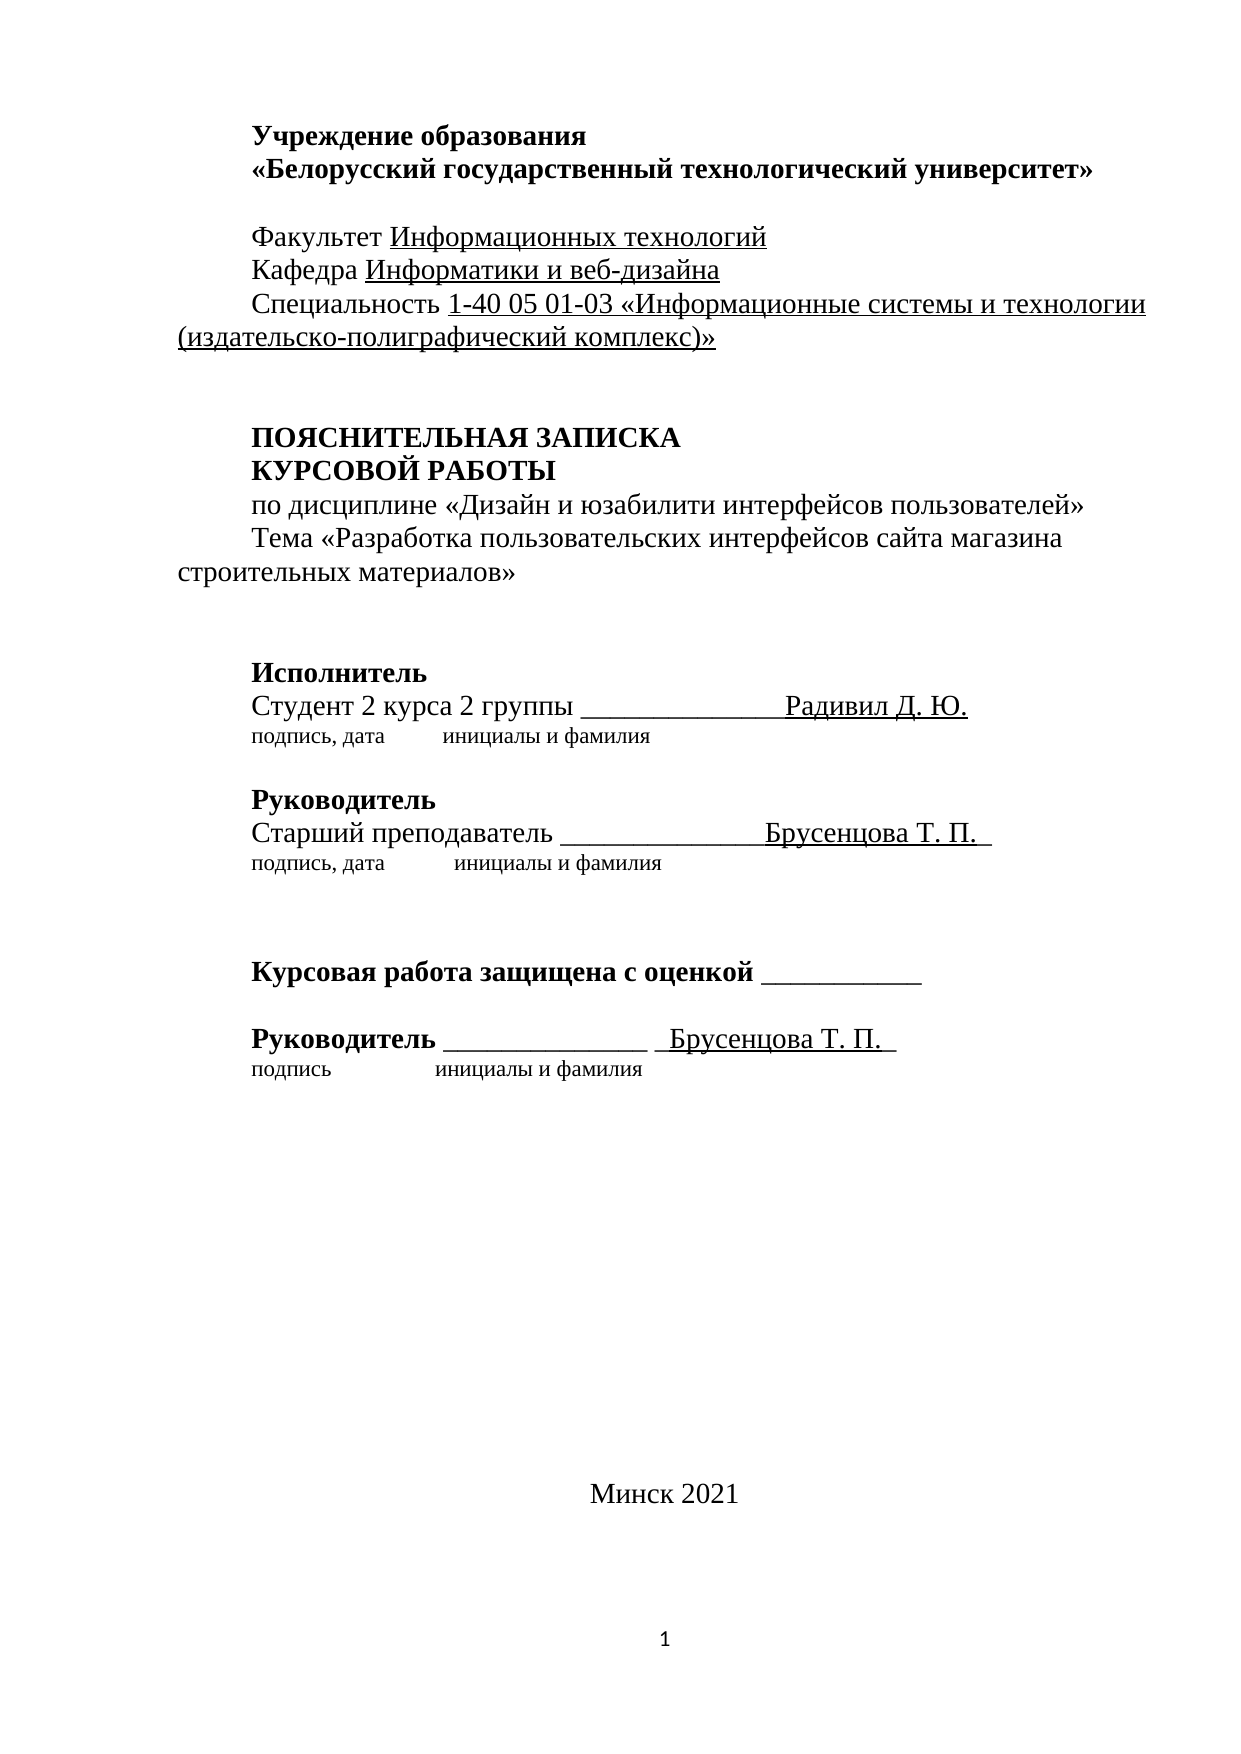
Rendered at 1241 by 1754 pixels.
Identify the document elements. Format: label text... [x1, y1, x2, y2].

text ПОЯСНИТЕЛЬНАЯ ЗАПИСКА [177, 420, 1152, 453]
text подпись инициалы и фамилия [177, 1055, 1152, 1081]
text подпись, дата инициалы и фамилия [177, 849, 1152, 875]
text Учреждение образования [177, 118, 1152, 152]
text по дисциплине «Дизайн и юзабилити интерфейсов пользователей» [177, 487, 1152, 521]
text «Белорусский государственный технологический университет» [177, 152, 1152, 185]
text Кафедра Информатики и веб-дизайна [177, 252, 1152, 286]
text Факультет Информационных технологий [177, 219, 1152, 252]
text Старший преподаватель ______________Брусенцова Т. П._ [177, 815, 1152, 849]
text Курсовая работа защищена с оценкой ___________ [177, 954, 1152, 988]
text Исполнитель [177, 655, 1152, 688]
text Студент 2 курса 2 группы ______________Радивил Д. Ю. [177, 688, 1152, 722]
text Руководитель [177, 782, 1152, 815]
text подпись, дата инициалы и фамилия [177, 722, 1152, 748]
text Специальность 1-40 05 01-03 «Информационные системы и технологии (издательско-полиграфический комплекс)» [177, 286, 1152, 353]
text Руководитель ______________ _Брусенцова Т. П._ [177, 1021, 1152, 1055]
text КУРСОВОЙ РАБОТЫ [177, 453, 1152, 487]
text Тема «Разработка пользовательских интерфейсов сайта магазина строительных материалов» [177, 521, 1152, 588]
text Минск 2021 [177, 1477, 1152, 1510]
